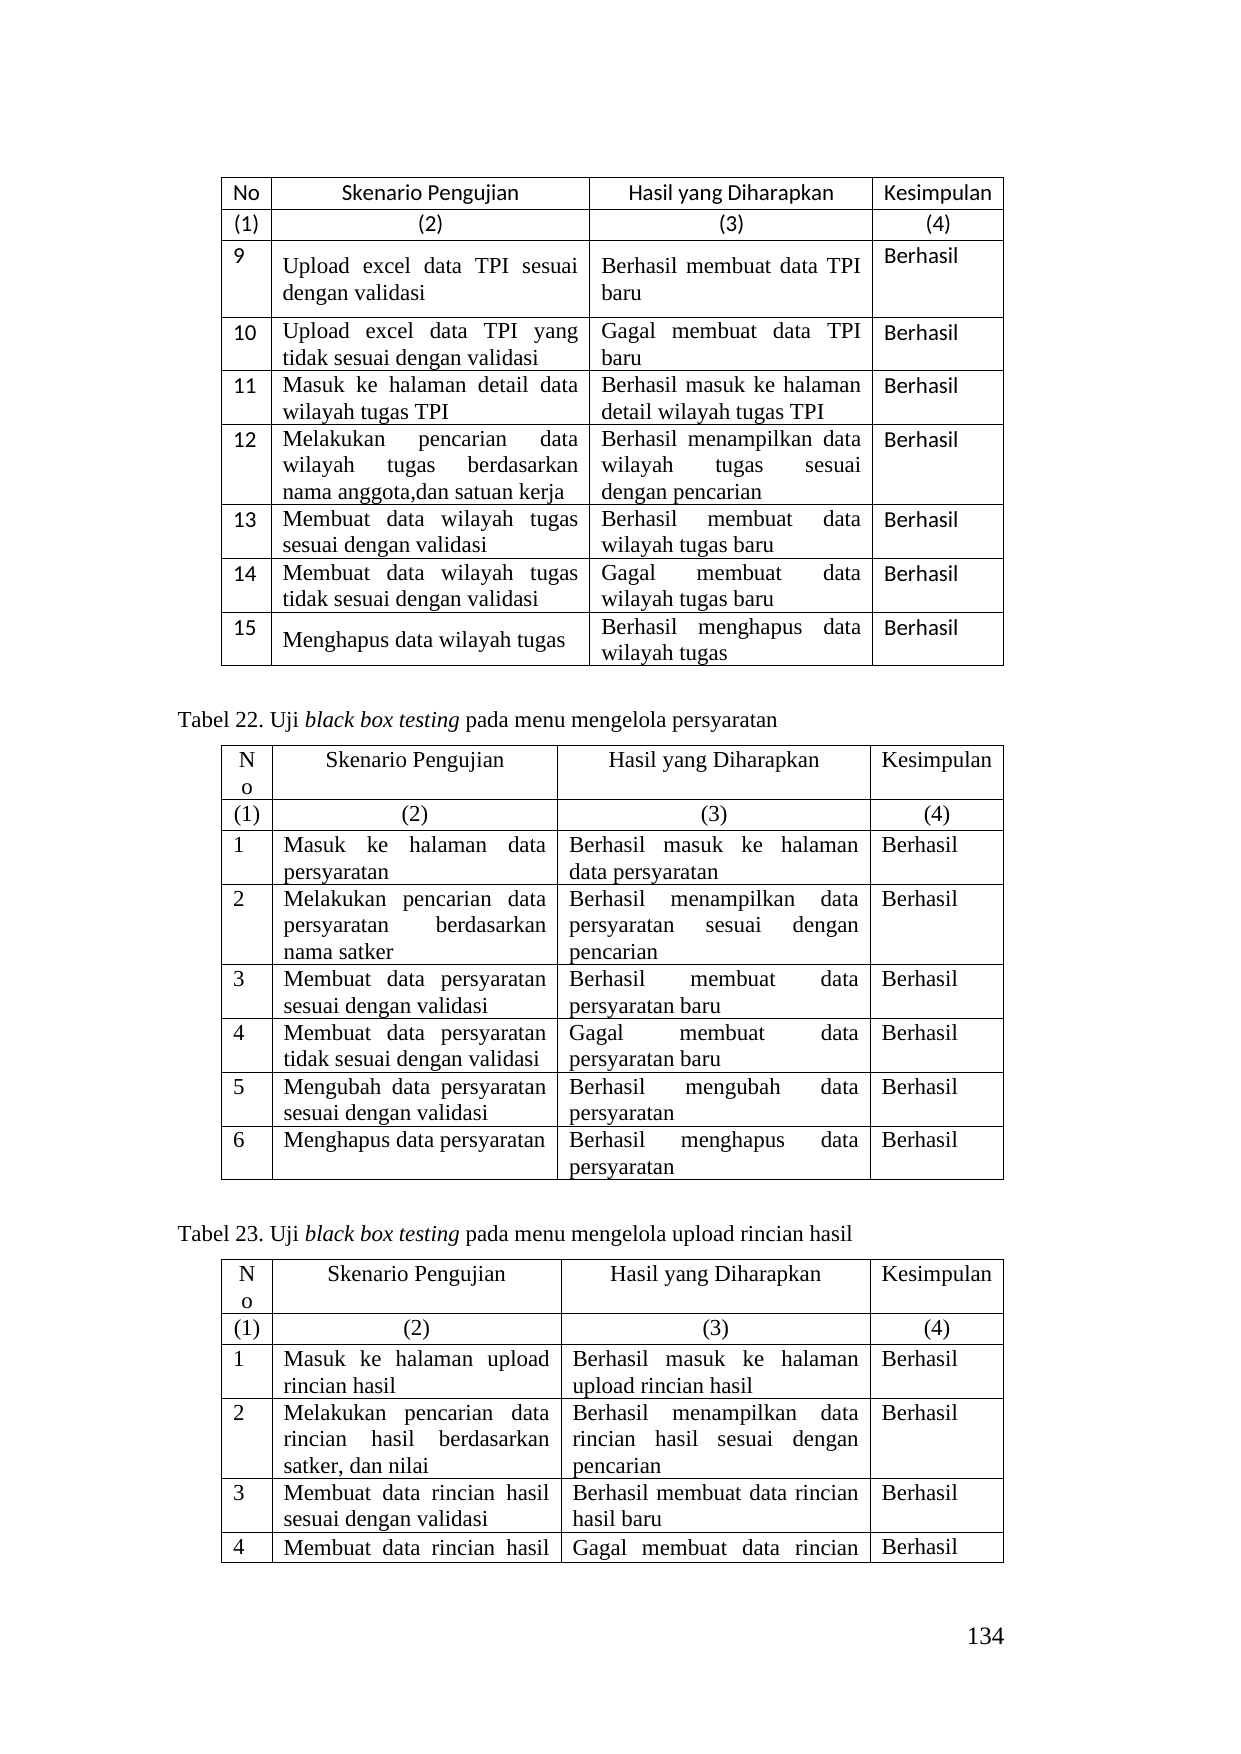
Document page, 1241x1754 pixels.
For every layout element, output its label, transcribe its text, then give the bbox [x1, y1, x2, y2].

table_cell Masuk ke halaman detail data wilayah tugas TPI [272, 371, 589, 424]
table_cell 1 [222, 831, 272, 884]
table_cell Berhasil [871, 965, 1003, 1018]
table_cell Masuk ke halaman data persyaratan [273, 831, 557, 884]
table_cell 4 [222, 1533, 272, 1562]
table_cell 9 [222, 241, 271, 317]
table_cell Berhasil [873, 613, 1003, 665]
table_cell Berhasil menghapus data wilayah tugas [590, 613, 872, 665]
table_cell Berhasil [873, 559, 1003, 612]
table_cell (2) [273, 800, 557, 830]
table_cell Gagal membuat data rincian hasil baru [562, 1533, 870, 1562]
table_cell 2 [222, 885, 272, 964]
table_cell Membuat data rincian hasil sesuai dengan validasi [273, 1479, 561, 1532]
text Tabel 23. Uji black box testing pada menu mengelola upload rincian hasil [177, 1220, 1004, 1246]
table_cell Berhasil masuk ke halaman data persyaratan [558, 831, 870, 884]
table_cell (3) [562, 1314, 870, 1344]
table_cell 1 [222, 1345, 272, 1398]
table_header No [222, 746, 272, 799]
table_cell Berhasil [871, 1399, 1003, 1478]
table_cell Berhasil [871, 1073, 1003, 1126]
text Tabel 22. Uji black box testing pada menu mengelola persyaratan [177, 706, 1004, 732]
table_cell 4 [222, 1019, 272, 1072]
table_cell Berhasil mengubah data persyaratan [558, 1073, 870, 1126]
table_cell Berhasil [871, 831, 1003, 884]
table_cell Membuat data wilayah tugas sesuai dengan validasi [272, 505, 589, 558]
table_header No [222, 178, 271, 208]
table_cell (1) [222, 1314, 272, 1344]
table_cell Berhasil menampilkan data persyaratan sesuai dengan pencarian [558, 885, 870, 964]
table_header Hasil yang Diharapkan [590, 178, 872, 208]
table_cell Gagal membuat data wilayah tugas baru [590, 559, 872, 612]
table_cell (4) [873, 210, 1003, 240]
table_cell Berhasil [873, 371, 1003, 424]
table_cell Berhasil [873, 505, 1003, 558]
table_cell (2) [272, 210, 589, 240]
table_header Skenario Pengujian [272, 178, 589, 208]
table_cell Upload excel data TPI sesuai dengan validasi [272, 241, 589, 317]
table_cell 2 [222, 1399, 272, 1478]
table_cell Berhasil membuat data wilayah tugas baru [590, 505, 872, 558]
table_cell Mengubah data persyaratan sesuai dengan validasi [273, 1073, 557, 1126]
table_cell Masuk ke halaman upload rincian hasil [273, 1345, 561, 1398]
table_cell 10 [222, 318, 271, 370]
table_cell Berhasil menampilkan data wilayah tugas sesuai dengan pencarian [590, 425, 872, 504]
table_cell 5 [222, 1073, 272, 1126]
table_header Kesimpulan [871, 1260, 1003, 1313]
table_cell Membuat data persyaratan tidak sesuai dengan validasi [273, 1019, 557, 1072]
table_cell 3 [222, 965, 272, 1018]
table_header Skenario Pengujian [273, 746, 557, 799]
table_cell (2) [273, 1314, 561, 1344]
table_cell Berhasil [873, 318, 1003, 370]
table_cell (4) [871, 1314, 1003, 1344]
table_cell Berhasil [871, 1479, 1003, 1532]
table_cell Upload excel data TPI yang tidak sesuai dengan validasi [272, 318, 589, 370]
table_cell Berhasil [871, 1127, 1003, 1179]
table_cell 6 [222, 1127, 272, 1179]
table_header Hasil yang Diharapkan [558, 746, 870, 799]
table_cell Menghapus data persyaratan [273, 1127, 557, 1179]
table_cell (3) [558, 800, 870, 830]
table_cell Berhasil membuat data TPI baru [590, 241, 872, 317]
table_cell Membuat data rincian hasil tidak sesuai dengan validasi [273, 1533, 561, 1562]
table_cell (1) [222, 800, 272, 830]
table_cell Gagal membuat data persyaratan baru [558, 1019, 870, 1072]
table_cell Berhasil menghapus data persyaratan [558, 1127, 870, 1179]
table_cell Melakukan pencarian data persyaratan berdasarkan nama satker [273, 885, 557, 964]
table_cell Berhasil membuat data rincian hasil baru [562, 1479, 870, 1532]
table_cell (1) [222, 210, 271, 240]
table_cell Berhasil [871, 1345, 1003, 1398]
table_cell Berhasil menampilkan data rincian hasil sesuai dengan pencarian [562, 1399, 870, 1478]
table_cell 3 [222, 1479, 272, 1532]
table_cell (4) [871, 800, 1003, 830]
table_cell Berhasil [871, 885, 1003, 964]
table_header Kesimpulan [873, 178, 1003, 208]
table_cell Berhasil masuk ke halaman upload rincian hasil [562, 1345, 870, 1398]
table_cell 13 [222, 505, 271, 558]
table_cell Berhasil [871, 1019, 1003, 1072]
table_cell Berhasil [873, 425, 1003, 504]
table_header Kesimpulan [871, 746, 1003, 799]
table_cell Membuat data wilayah tugas tidak sesuai dengan validasi [272, 559, 589, 612]
table_header Skenario Pengujian [273, 1260, 561, 1313]
table_cell 11 [222, 371, 271, 424]
table_cell Melakukan pencarian data wilayah tugas berdasarkan nama anggota,dan satuan kerja [272, 425, 589, 504]
table_cell (3) [590, 210, 872, 240]
table_cell Gagal membuat data TPI baru [590, 318, 872, 370]
table_cell Berhasil membuat data persyaratan baru [558, 965, 870, 1018]
table_cell Melakukan pencarian data rincian hasil berdasarkan satker, dan nilai [273, 1399, 561, 1478]
table_cell Membuat data persyaratan sesuai dengan validasi [273, 965, 557, 1018]
table_cell Menghapus data wilayah tugas [272, 613, 589, 665]
table_cell 15 [222, 613, 271, 665]
table_cell Berhasil [873, 241, 1003, 317]
table_cell 14 [222, 559, 271, 612]
table_cell Berhasil masuk ke halaman detail wilayah tugas TPI [590, 371, 872, 424]
table_header No [222, 1260, 272, 1313]
table_cell 12 [222, 425, 271, 504]
table_cell Berhasil [871, 1533, 1003, 1562]
table_header Hasil yang Diharapkan [562, 1260, 870, 1313]
